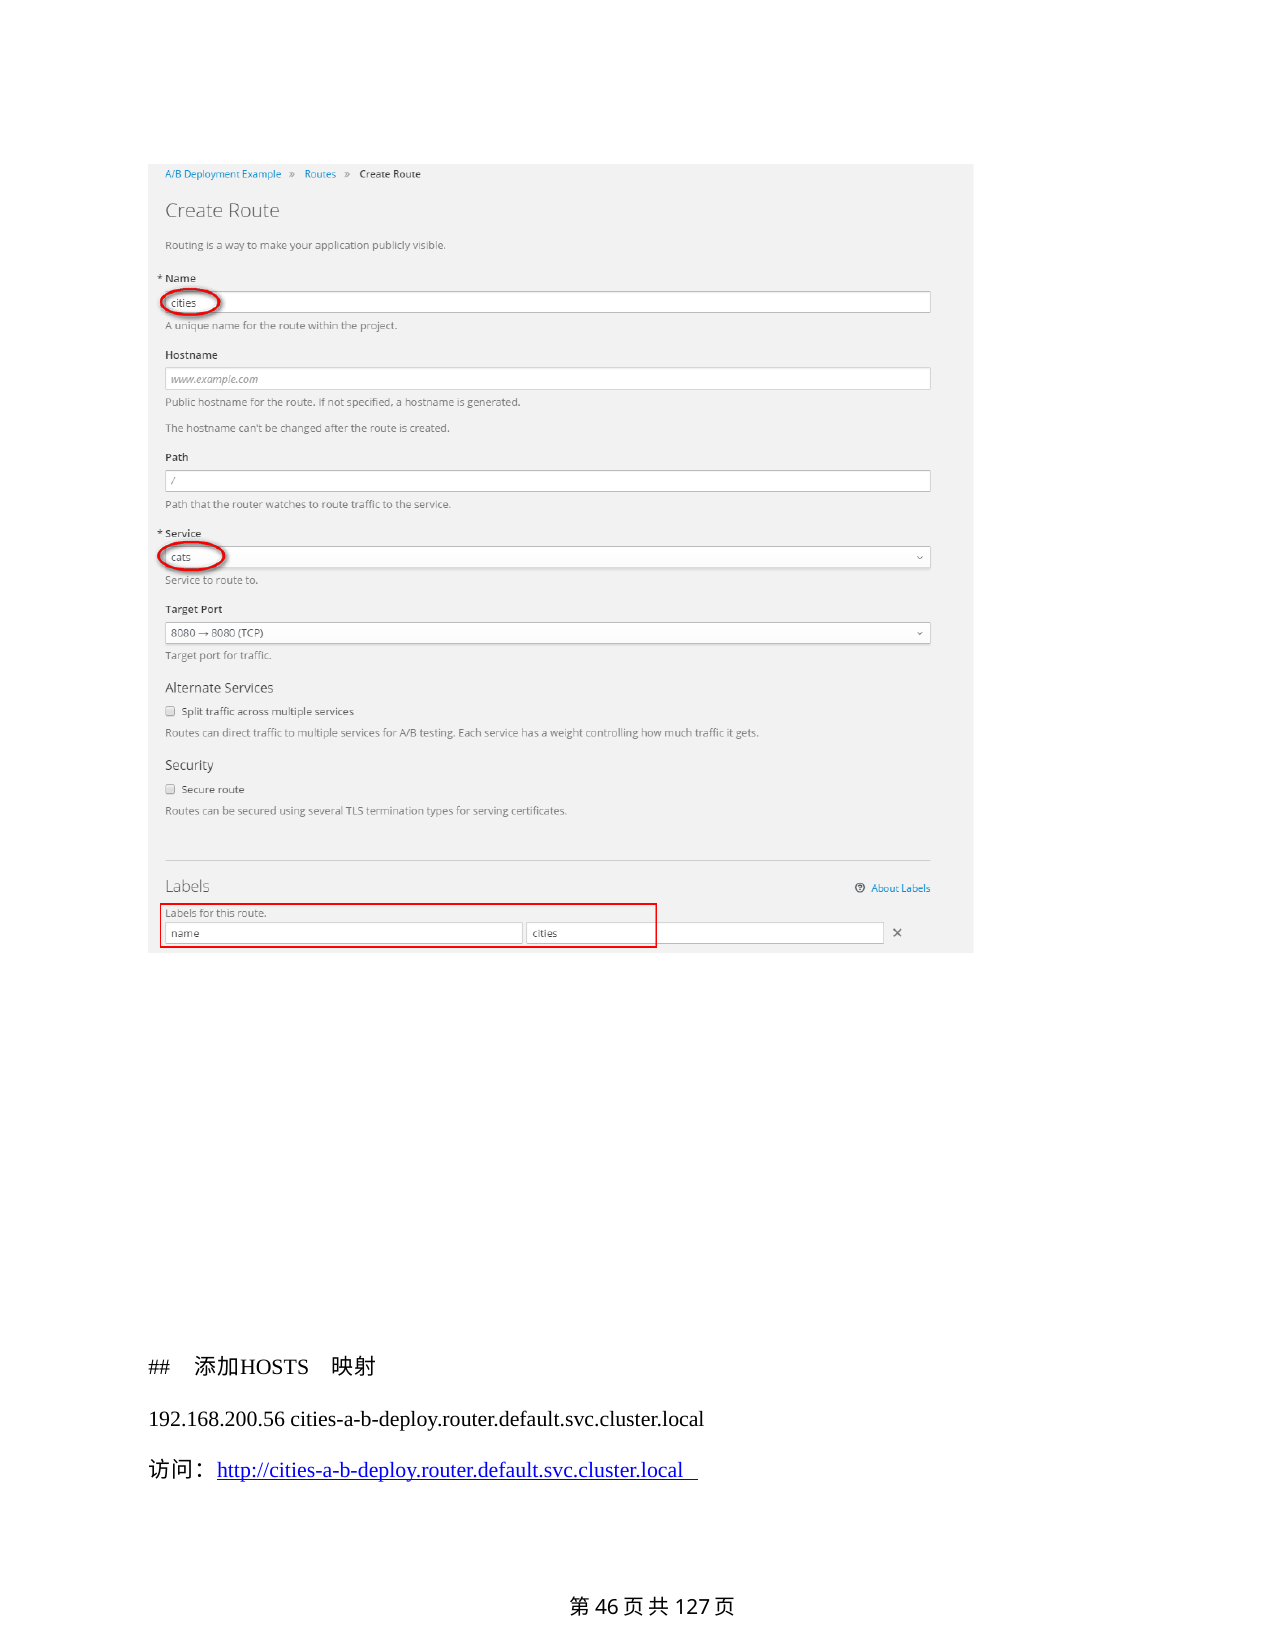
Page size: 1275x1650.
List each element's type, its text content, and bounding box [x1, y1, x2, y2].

picture [148, 164, 974, 953]
text 192.168.200.56 cities-a-b-deploy.router.default.svc.cluster.local [148, 1399, 1156, 1437]
text ## 添加HOSTS映射 [148, 1346, 1156, 1383]
text 访问：http://cities-a-b-deploy.router.default.svc.cluster.local [148, 1449, 1156, 1487]
